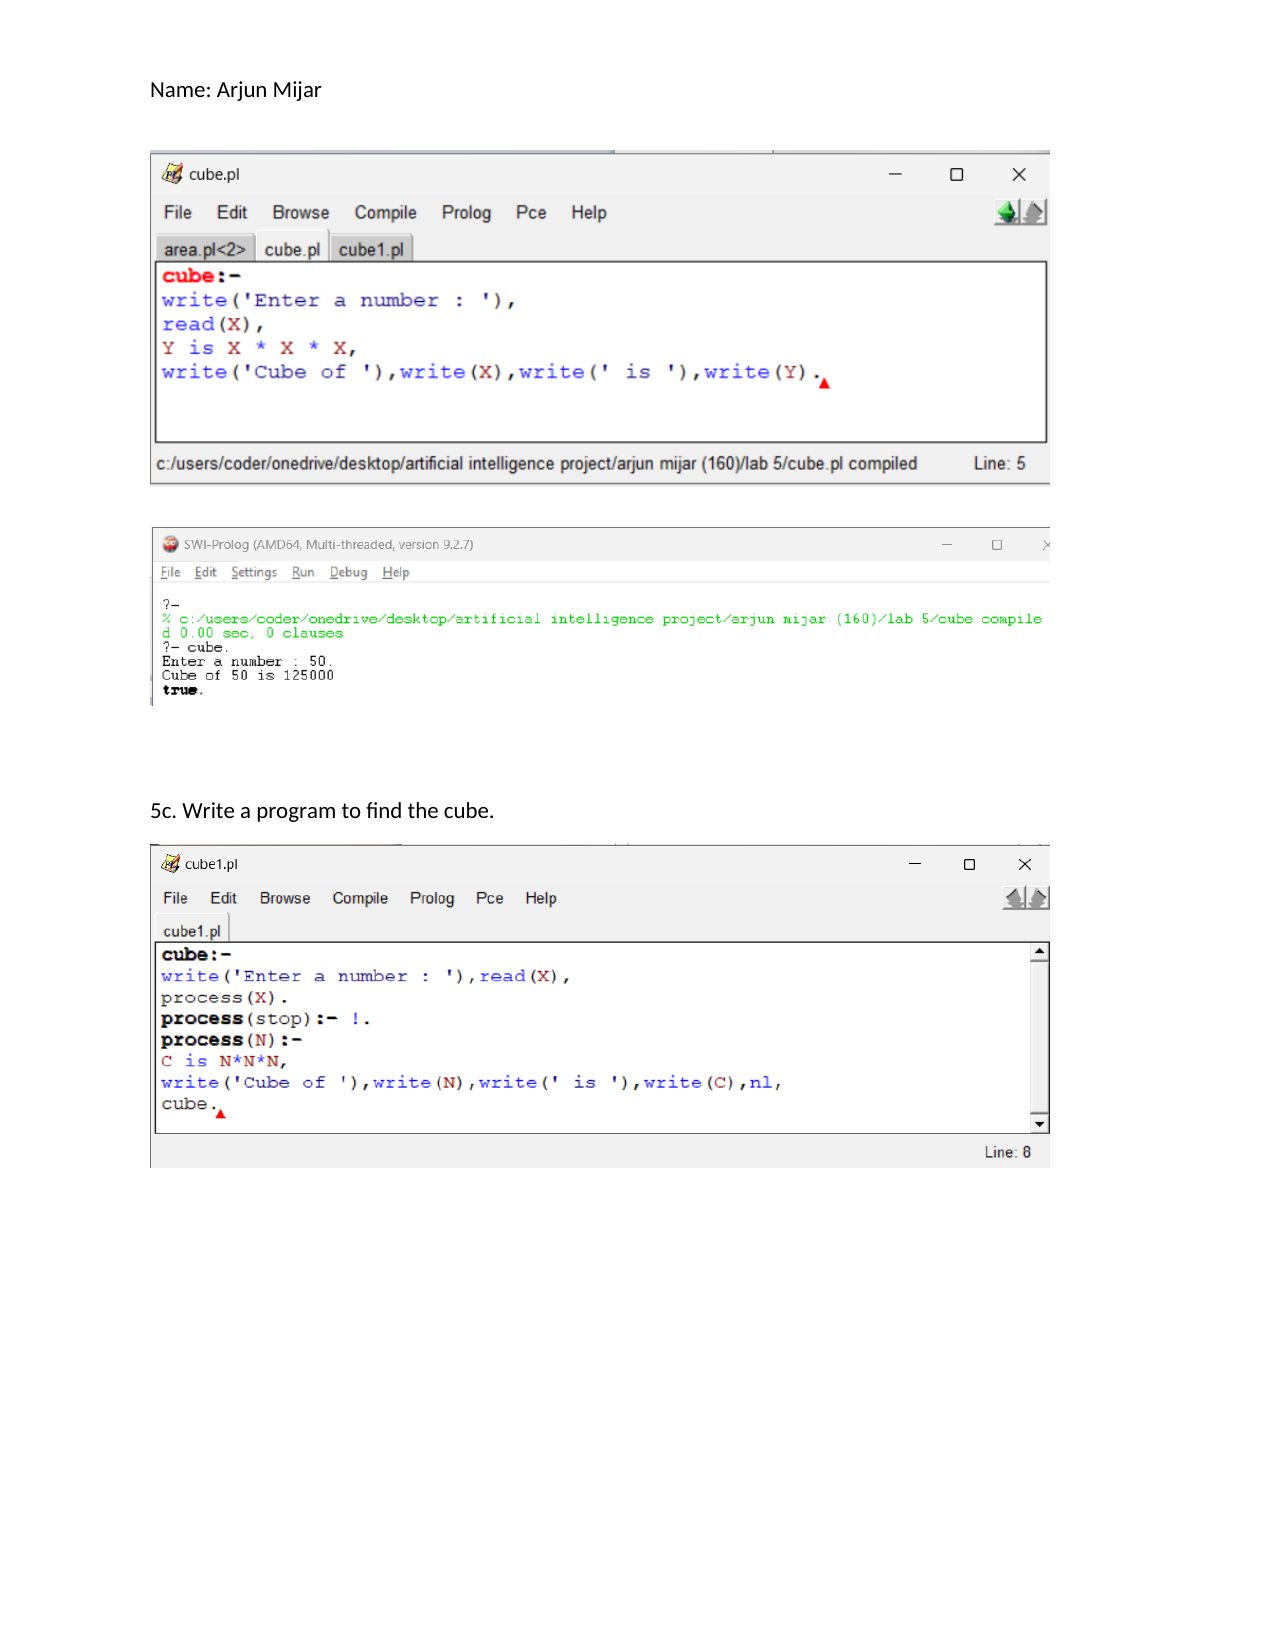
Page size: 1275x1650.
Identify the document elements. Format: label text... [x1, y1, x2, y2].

picture [150, 844, 1050, 1168]
picture [150, 527, 1050, 706]
text 5c. Write a program to find the cube. [150, 796, 1125, 824]
picture [150, 150, 1050, 487]
